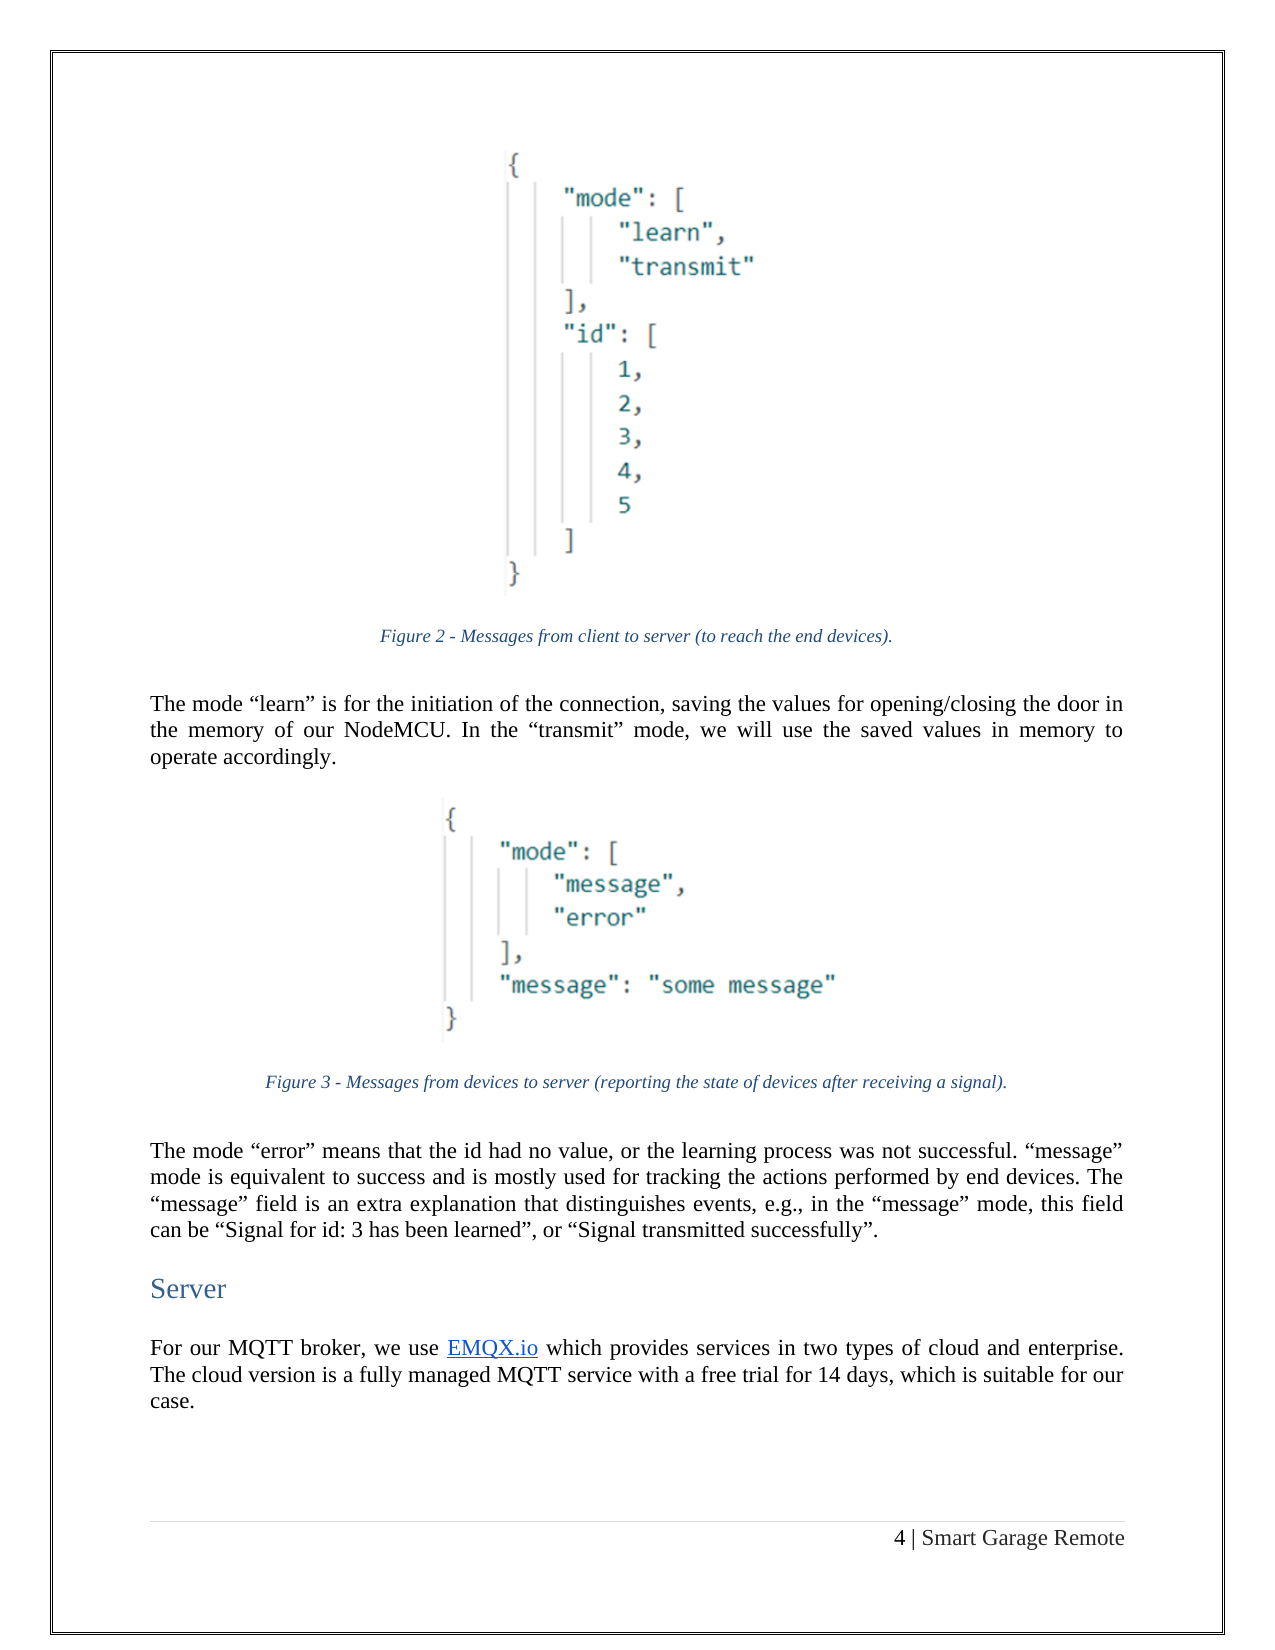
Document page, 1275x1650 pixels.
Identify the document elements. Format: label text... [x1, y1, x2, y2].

picture [484, 150, 791, 596]
subtitle Server [150, 1271, 1125, 1305]
text Figure 3 - Messages from devices to server (reporting the state of devices after receiving a signal). [150, 1071, 1125, 1093]
picture [423, 798, 852, 1042]
text Figure 2 - Messages from client to server (to reach the end devices). [150, 624, 1125, 646]
text For our MQTT broker, we use EMQX.io which provides services in two types of cloud and enterprise. The cloud version is a fully managed MQTT service with a free trial for 14 days, which is suitable for our case. [150, 1334, 1125, 1413]
text The mode “learn” is for the initiation of the connection, saving the values for opening/closing the door in the memory of our NodeMCU. In the “transmit” mode, we will use the saved values in memory to operate accordingly. [150, 690, 1125, 769]
text The mode “error” means that the id had no value, or the learning process was not successful. “message” mode is equivalent to success and is mostly used for tracking the actions performed by end devices. The “message” field is an extra explanation that distinguishes events, e.g., in the “message” mode, this field can be “Signal for id: 3 has been learned”, or “Signal transmitted successfully”. [150, 1137, 1125, 1242]
